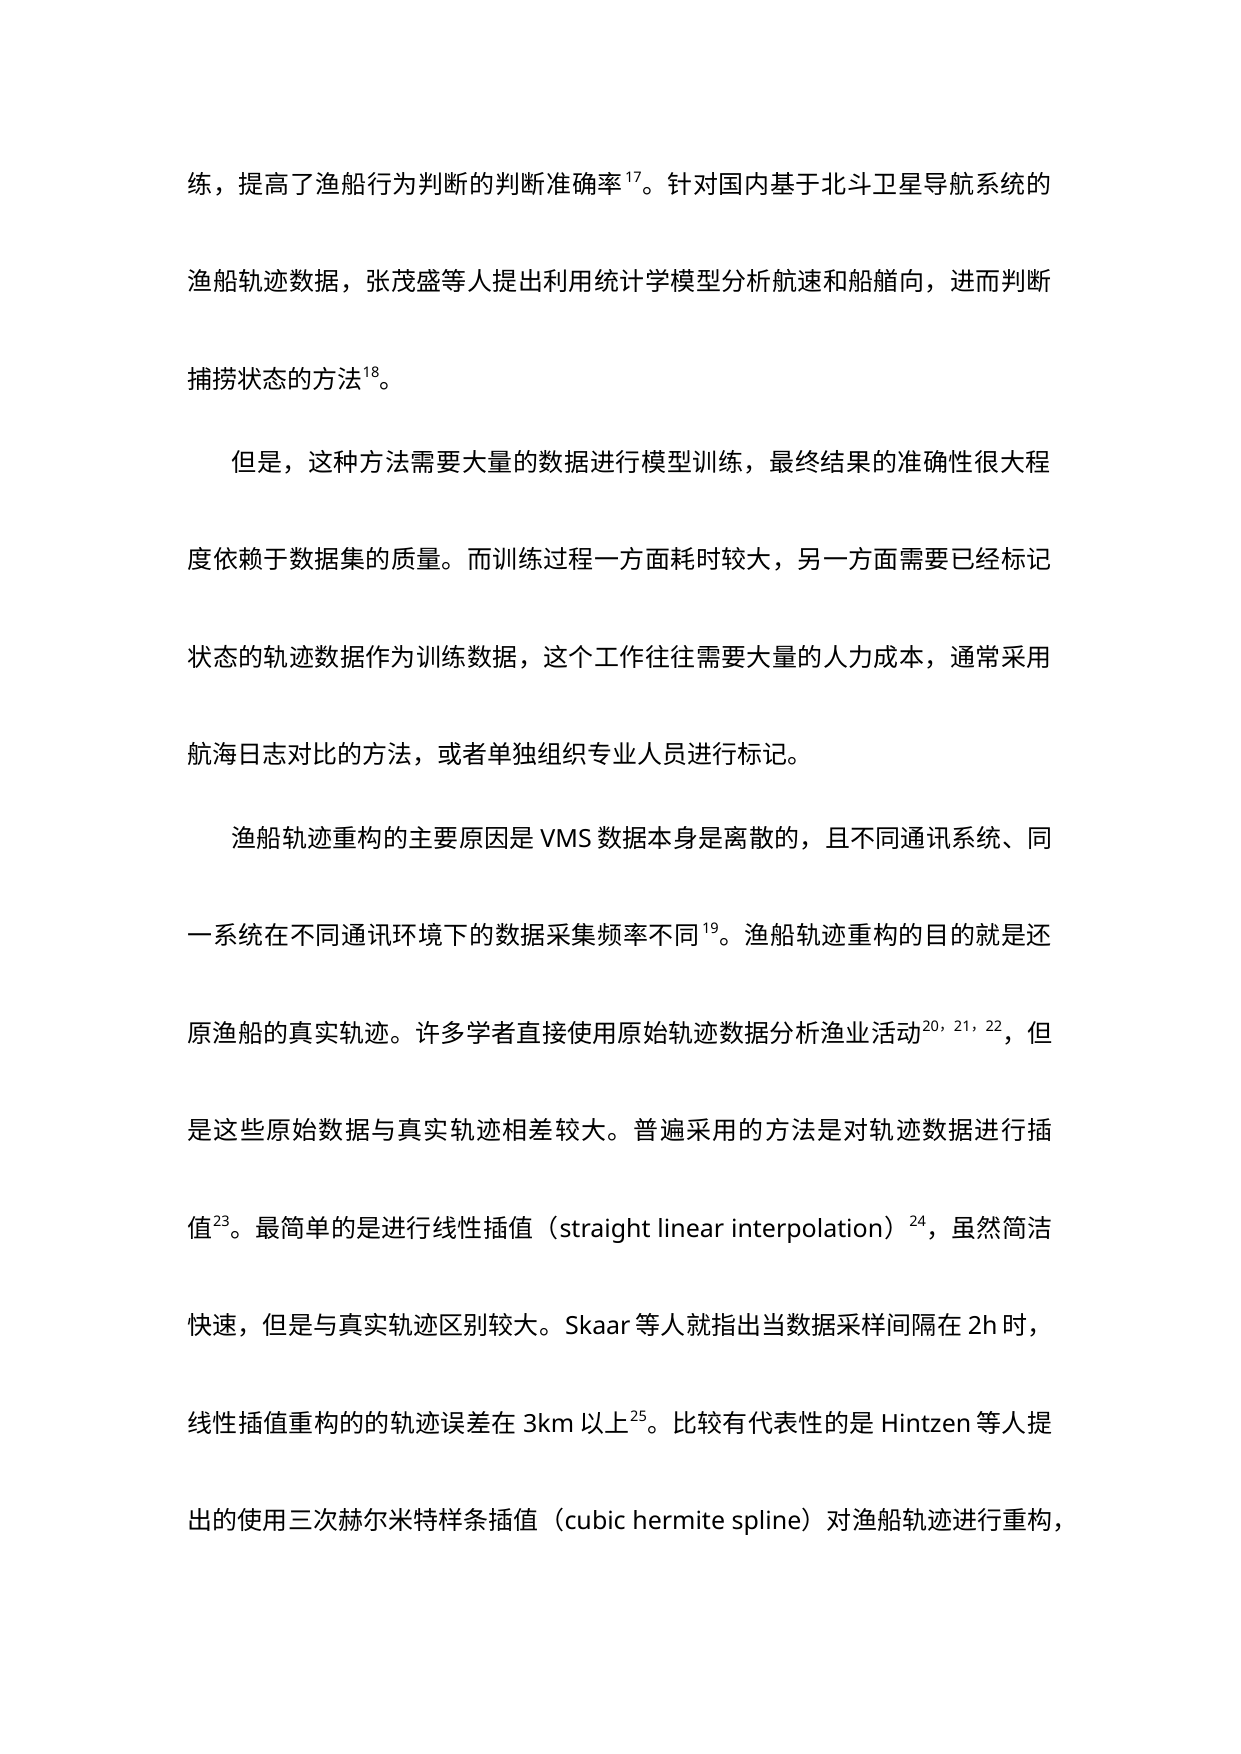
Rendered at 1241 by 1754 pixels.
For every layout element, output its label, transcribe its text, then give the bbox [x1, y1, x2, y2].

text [187, 150, 1053, 410]
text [187, 804, 1053, 1551]
text 但是，这种方法需要大量的数据进行模型训练，最终结果的准确性很大程度依赖于数据集的质量。而训练过程一方面耗时较大，另一方面需要已经标记状态的轨迹数据作为训练数据，这个工作往往需要大量的人力成本，通常采用航海日志对比的方法，或者单独组织专业人员进行标记。 [187, 428, 1053, 786]
